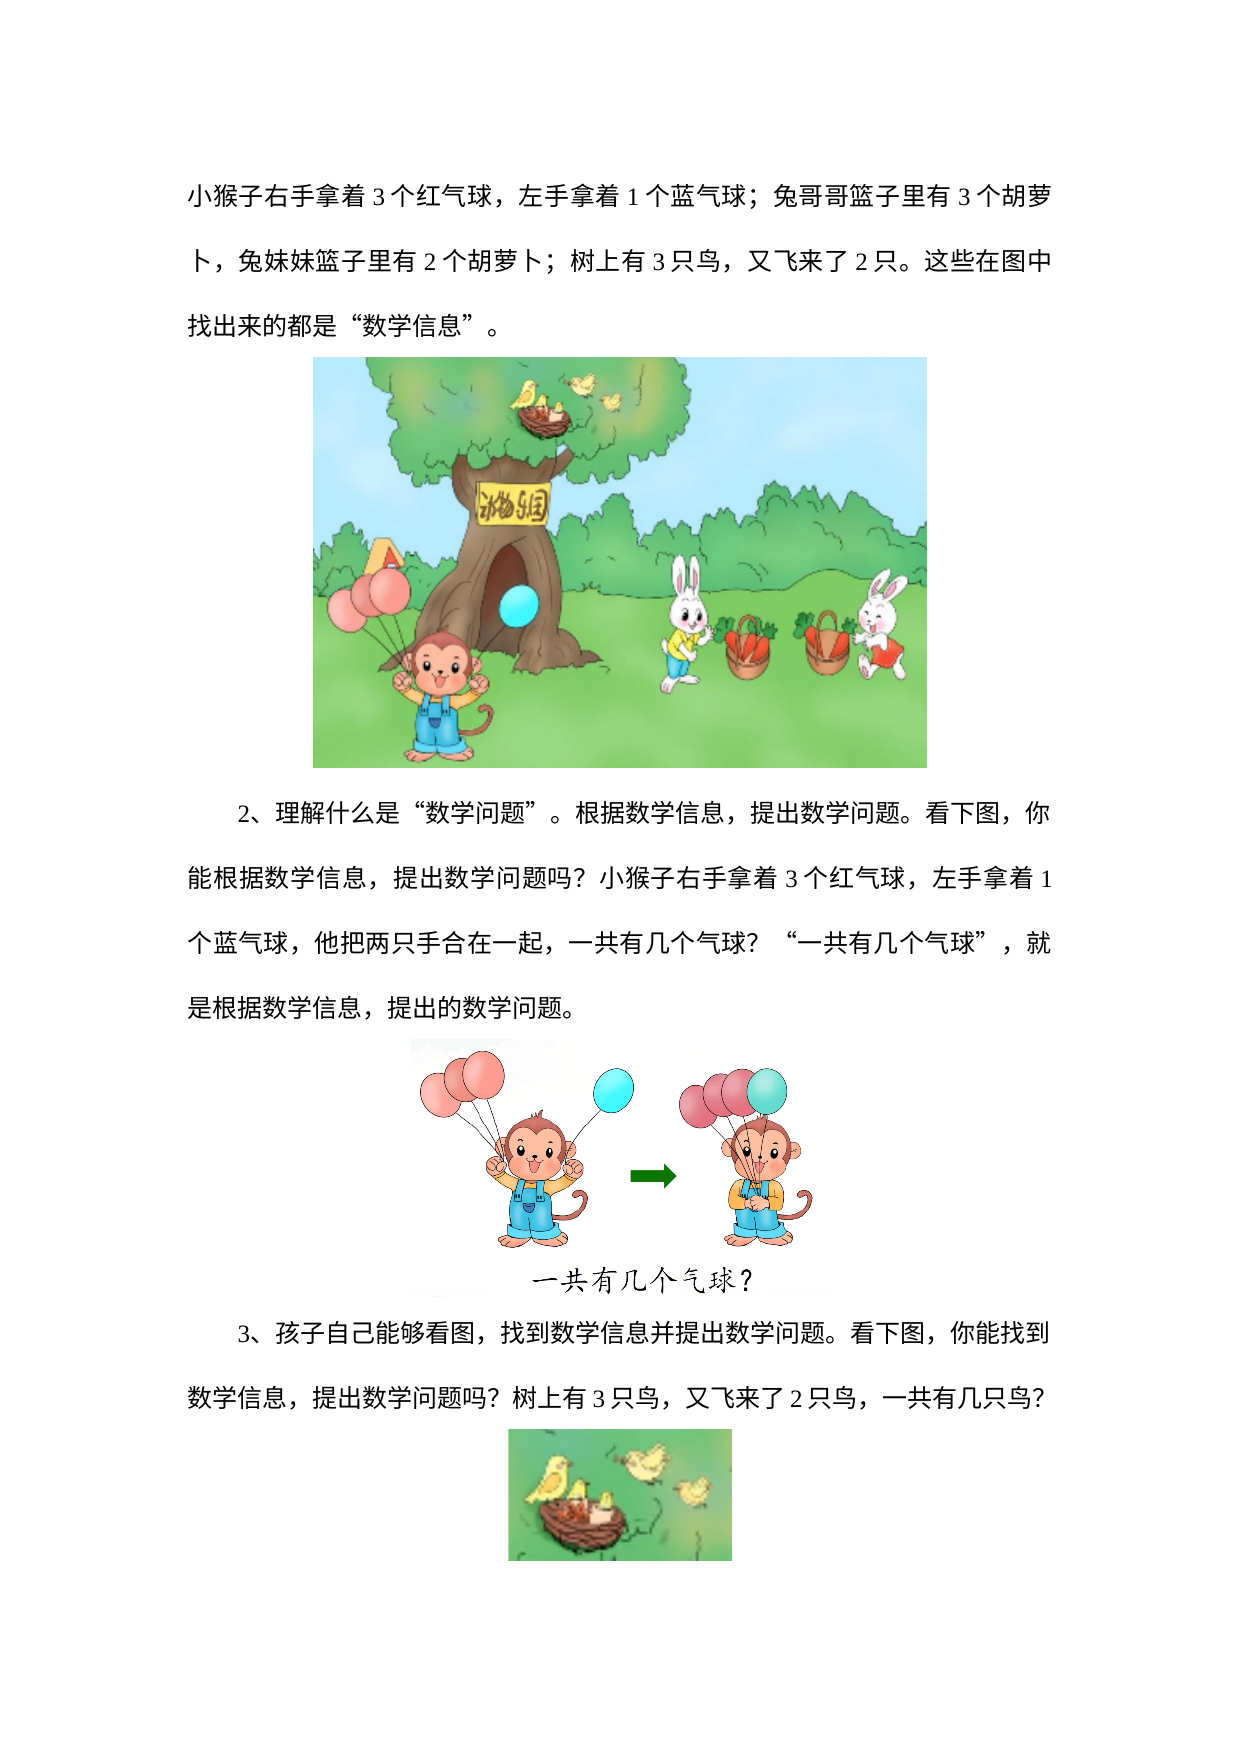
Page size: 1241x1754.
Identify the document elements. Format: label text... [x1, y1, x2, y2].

picture [508, 1429, 733, 1561]
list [187, 162, 1053, 357]
picture [410, 1039, 830, 1297]
picture [313, 357, 928, 768]
list 孩子自己能够看图，找到数学信息并提出数学问题。看下图，你能找到数学信息，提出数学问题吗？树上有3只鸟，又飞来了2只鸟，一共有几只鸟？ [187, 1299, 1053, 1429]
list 理解什么是“数学问题”。根据数学信息，提出数学问题。看下图，你能根据数学信息，提出数学问题吗？小猴子右手拿着3个红气球，左手拿着1个蓝气球，他把两只手合在一起，一共有几个气球？“一共有几个气球”，就是根据数学信息，提出的数学问题。 [187, 779, 1053, 1039]
